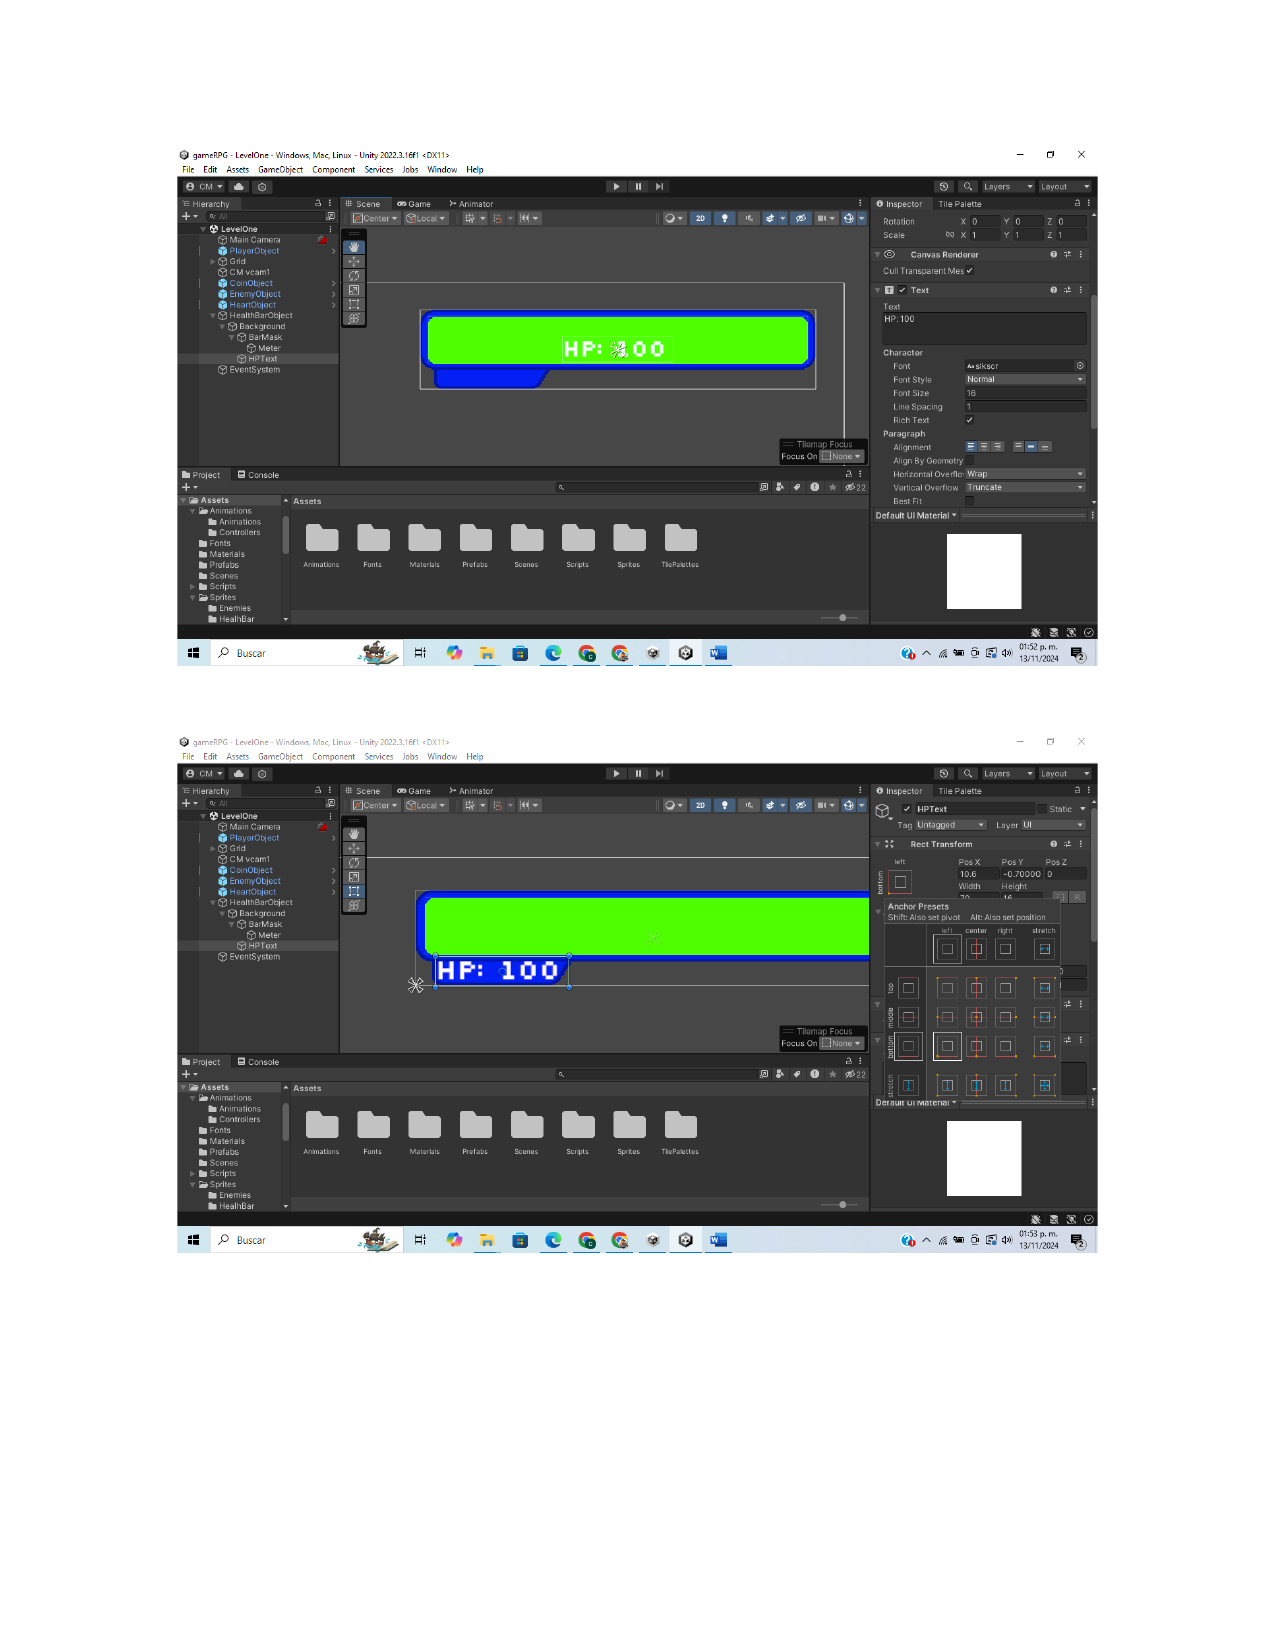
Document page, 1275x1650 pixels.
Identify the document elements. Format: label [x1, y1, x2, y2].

picture [177, 734, 1098, 1253]
picture [177, 147, 1098, 666]
